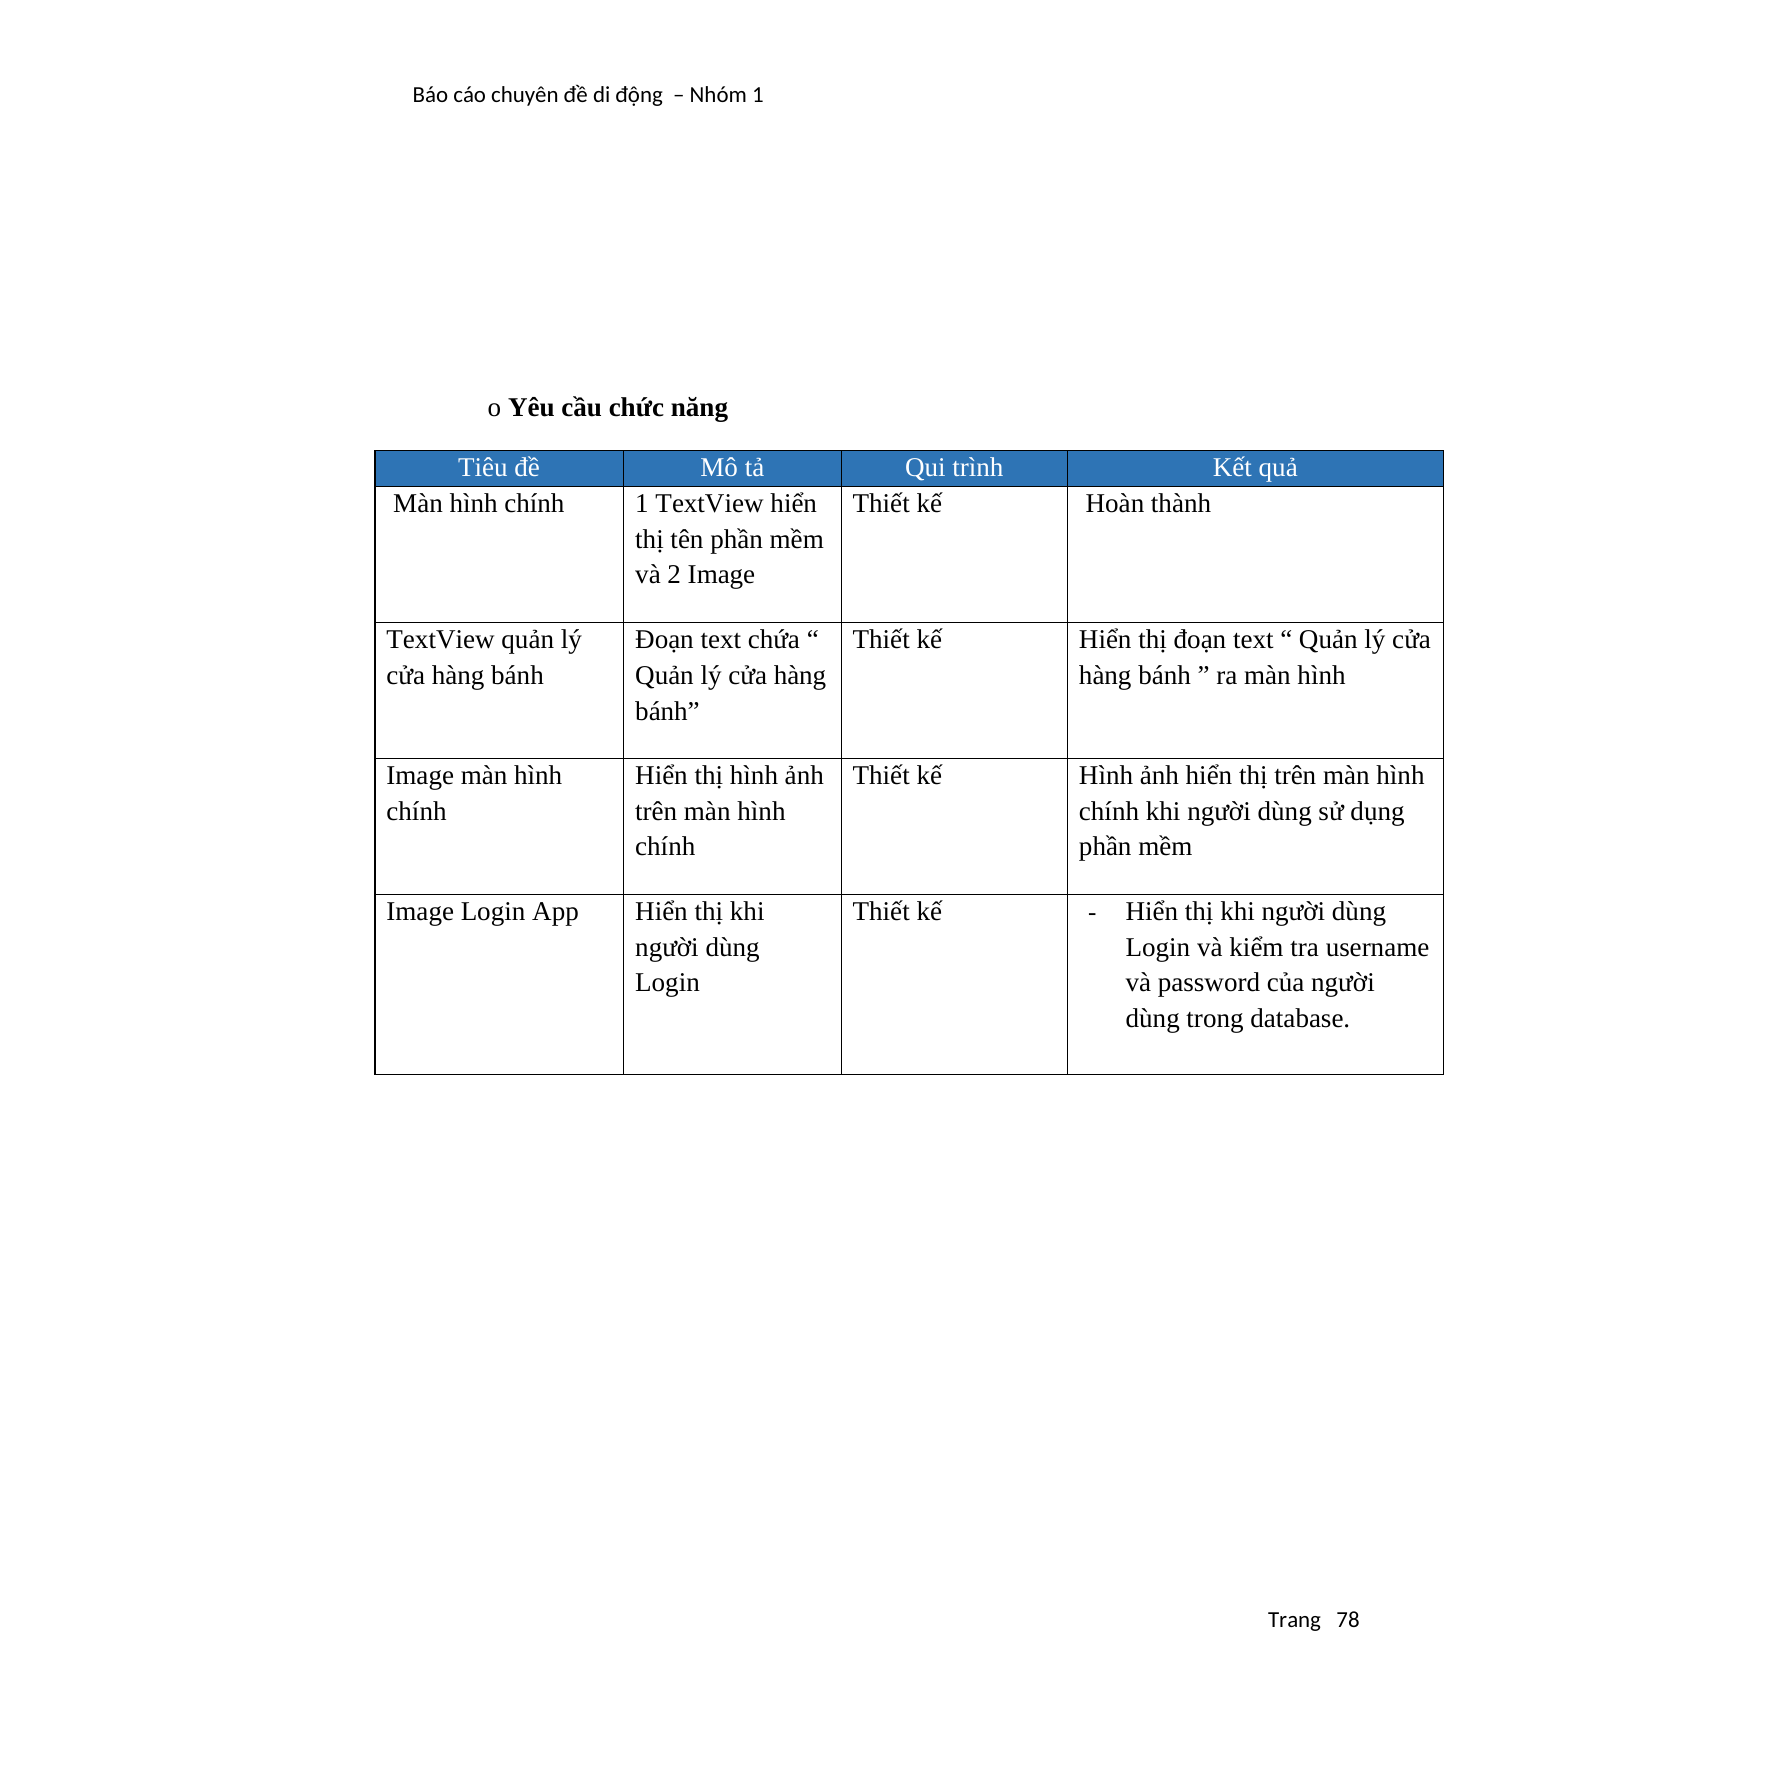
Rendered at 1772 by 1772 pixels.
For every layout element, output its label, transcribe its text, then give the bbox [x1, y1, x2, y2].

table_header Mô tả [624, 451, 841, 486]
table_cell Image màn hình chính [376, 759, 623, 894]
table_header Tiêu đề [376, 451, 623, 486]
table_cell Đoạn text chứa “ Quản lý cửa hàng bánh” [624, 623, 841, 758]
table_cell Hiển thị đoạn text “ Quản lý cửa hàng bánh ” ra màn hình [1068, 623, 1443, 758]
table_cell Hiển thị hình ảnh trên màn hình chính [624, 759, 841, 894]
table_header Kết quả [1068, 451, 1443, 486]
table_cell TextView quản lý cửa hàng bánh [376, 623, 623, 758]
table_cell Hiển thị khi người dùng Login và kiểm tra username và password của người dùng trong database. [1068, 895, 1443, 1074]
table_cell Thiết kế [842, 623, 1067, 758]
table_cell Hình ảnh hiển thị trên màn hình chính khi người dùng sử dụng phần mềm [1068, 759, 1443, 894]
table_cell Thiết kế [842, 895, 1067, 1074]
table_cell Hoàn thành [1068, 487, 1443, 622]
table_cell Màn hình chính [376, 487, 623, 622]
text o Yêu cầu chức năng [487, 391, 1361, 422]
table_cell Thiết kế [842, 487, 1067, 622]
table_cell Thiết kế [842, 759, 1067, 894]
table_header Qui trình [842, 451, 1067, 486]
table_cell Hiển thị khi người dùng Login [624, 895, 841, 1074]
table_cell Image Login App [376, 895, 623, 1074]
table_cell 1 TextView hiển thị tên phần mềm và 2 Image [624, 487, 841, 622]
